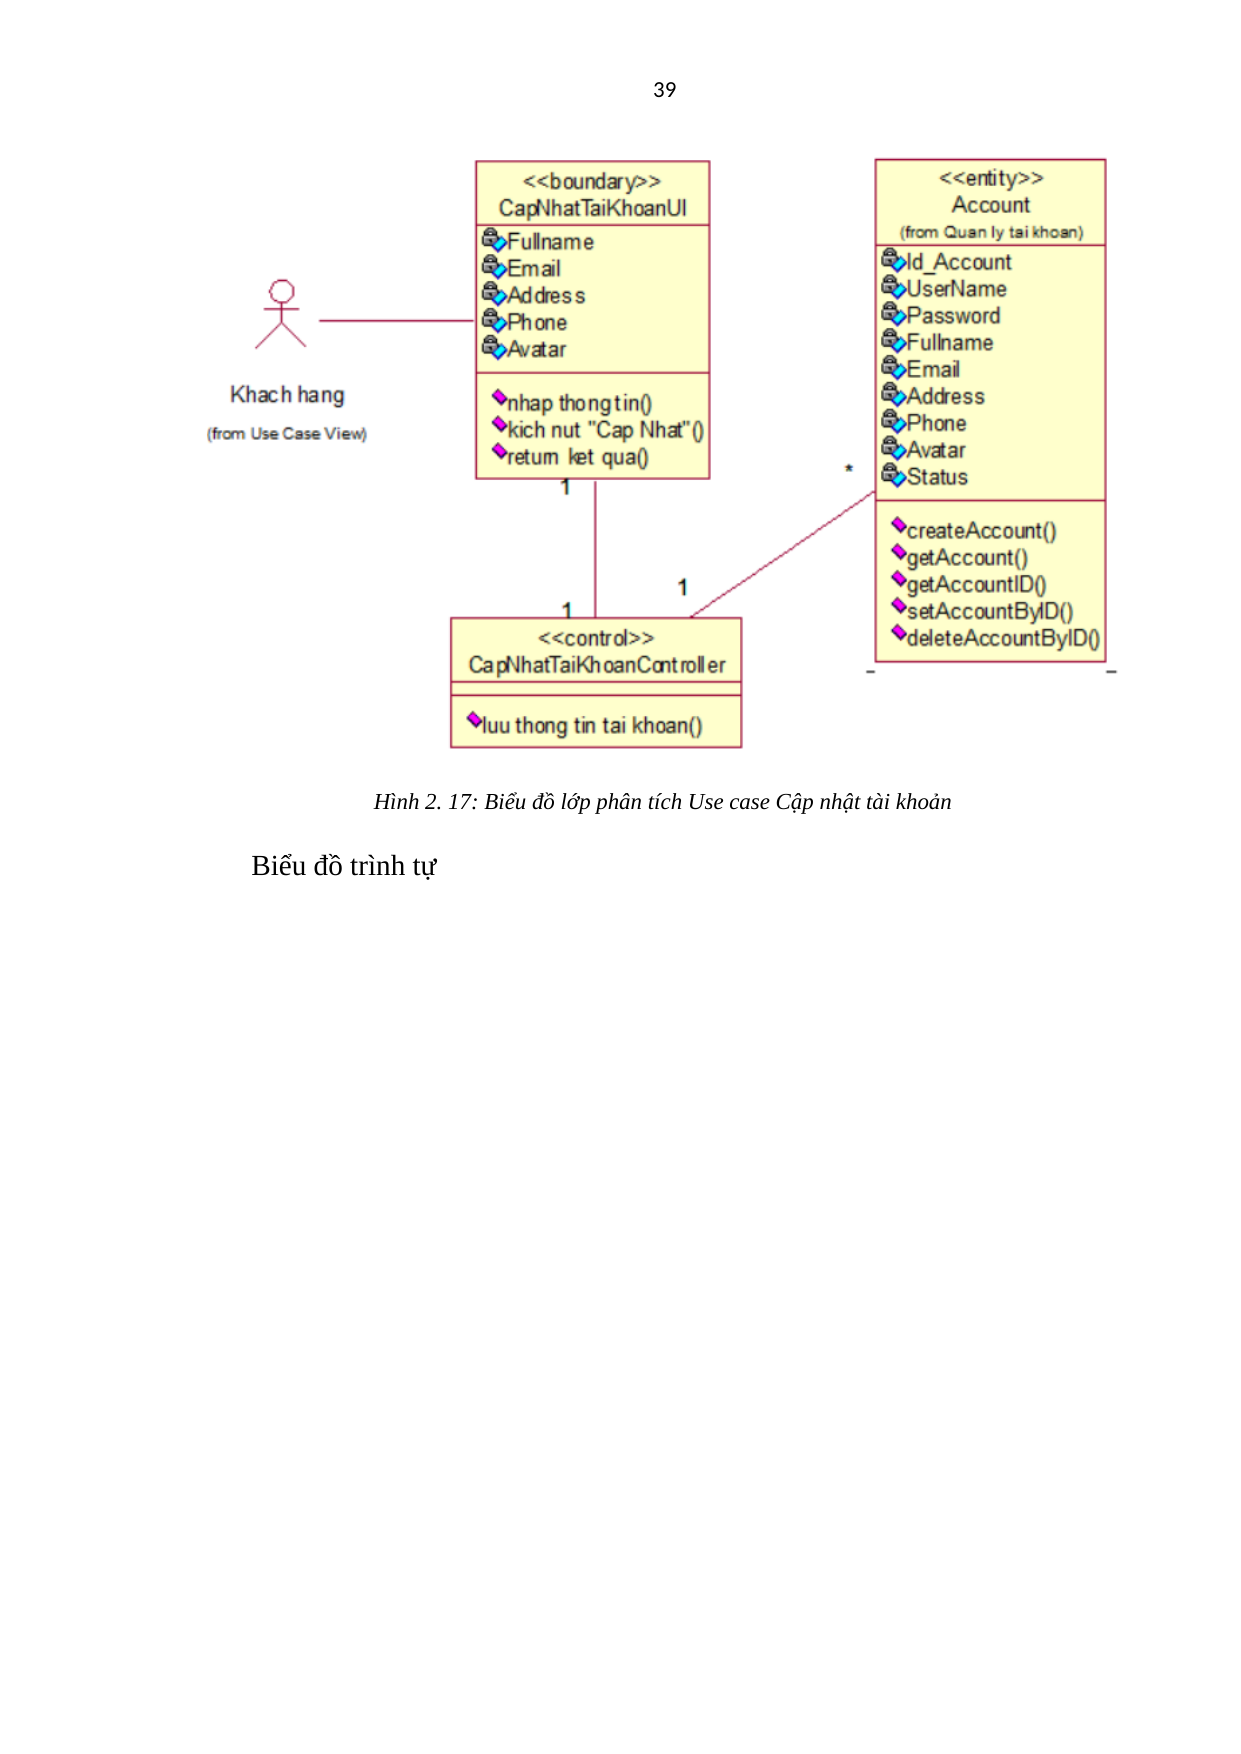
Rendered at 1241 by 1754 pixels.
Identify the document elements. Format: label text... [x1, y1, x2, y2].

list Biểu đồ trình tự [251, 848, 1122, 882]
picture [206, 147, 1123, 762]
